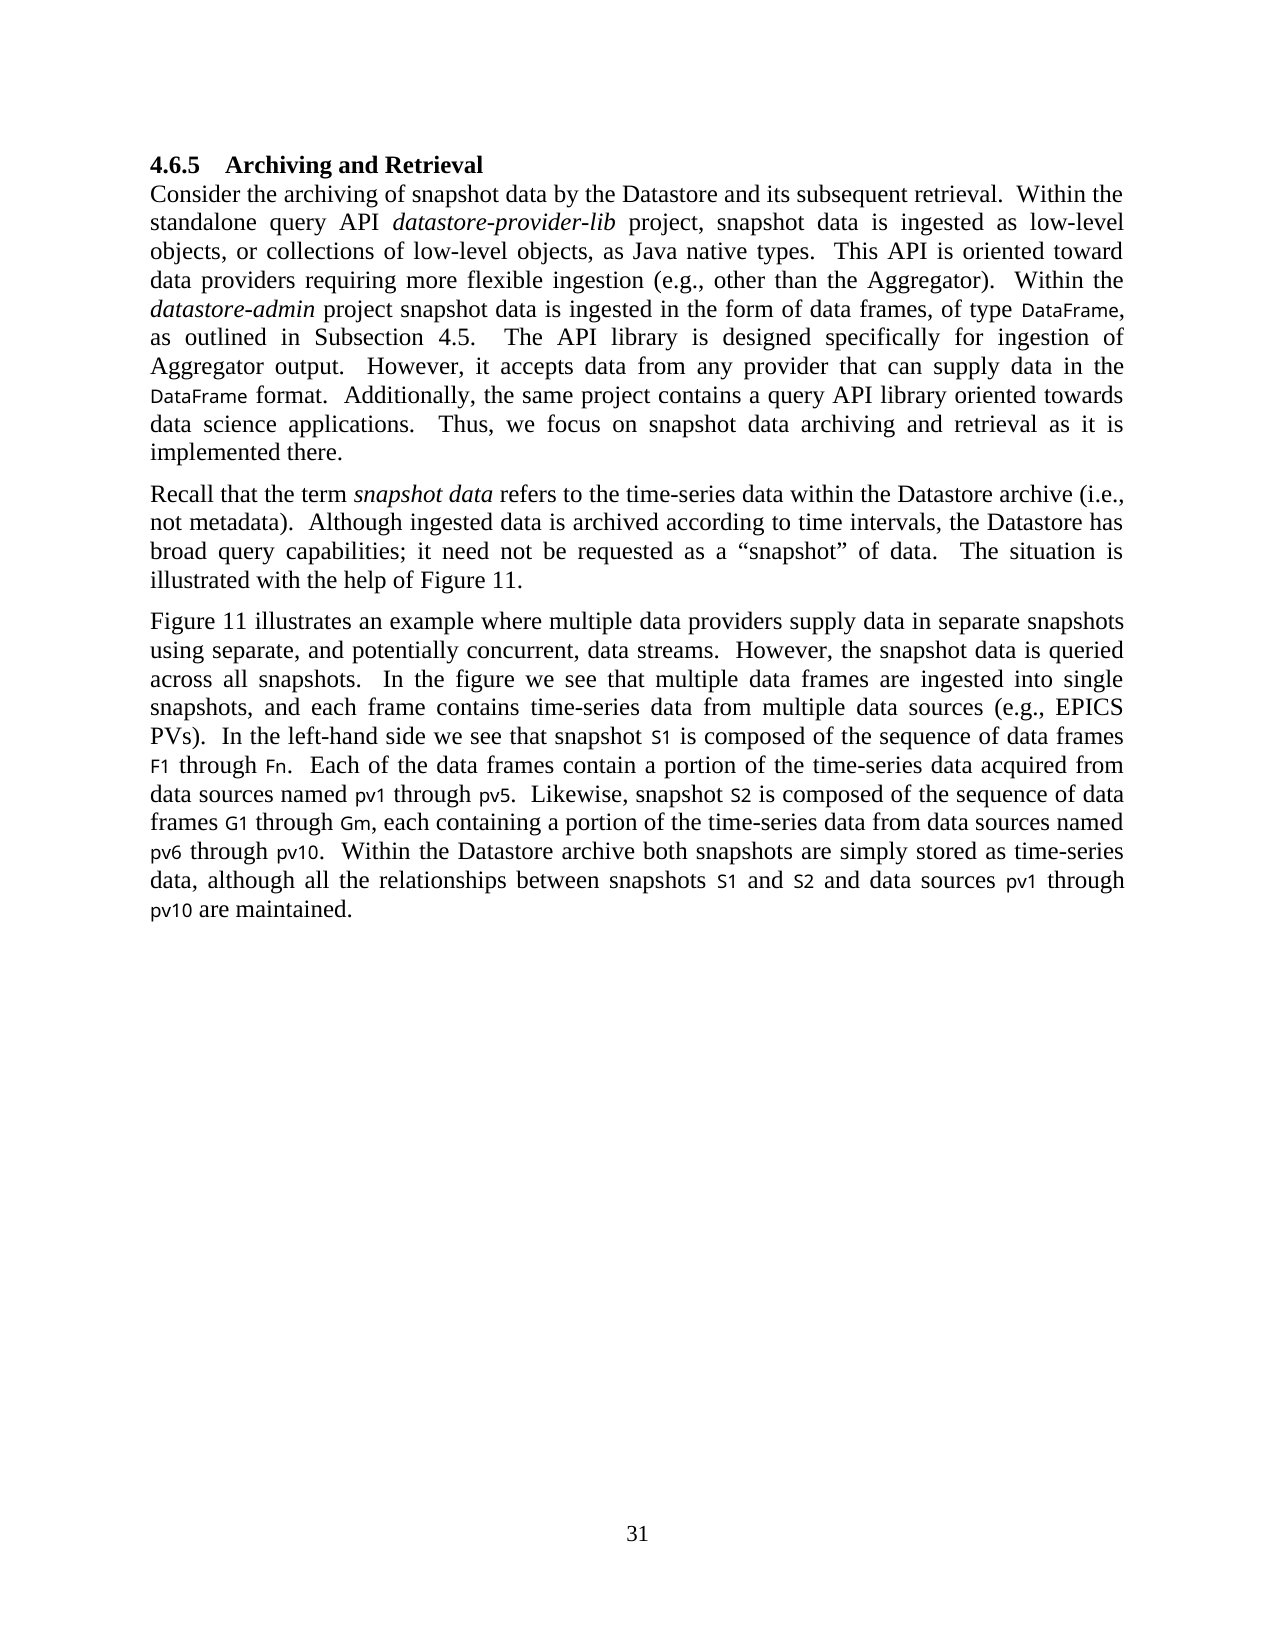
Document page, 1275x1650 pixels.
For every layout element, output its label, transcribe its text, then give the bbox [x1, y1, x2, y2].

text Consider the archiving of snapshot data by the Datastore and its subsequent retrieval. Within the standalone query API datastore-provider-lib project, snapshot data is ingested as low-level objects, or collections of low-level objects, as Java native types. This API is oriented toward data providers requiring more flexible ingestion (e.g., other than the Aggregator). Within the datastore-admin project snapshot data is ingested in the form of data frames, of type DataFrame, as outlined in Subsection 4.5. The API library is designed specifically for ingestion of Aggregator output. However, it accepts data from any provider that can supply data in the DataFrame format. Additionally, the same project contains a query API library oriented towards data science applications. Thus, we focus on snapshot data archiving and retrieval as it is implemented there. [150, 179, 1125, 466]
text Figure 11 illustrates an example where multiple data providers supply data in separate snapshots using separate, and potentially concurrent, data streams. However, the snapshot data is queried across all snapshots. In the figure we see that multiple data frames are ingested into single snapshots, and each frame contains time-series data from multiple data sources (e.g., EPICS PVs). In the left-hand side we see that snapshot S1 is composed of the sequence of data frames F1 through Fn. Each of the data frames contain a portion of the time-series data acquired from data sources named pv1 through pv5. Likewise, snapshot S2 is composed of the sequence of data frames G1 through Gm, each containing a portion of the time-series data from data sources named pv6 through pv10. Within the Datastore archive both snapshots are simply stored as time-series data, although all the relationships between snapshots S1 and S2 and data sources pv1 through pv10 are maintained. [150, 606, 1125, 922]
text Recall that the term snapshot data refers to the time-series data within the Datastore archive (i.e., not metadata). Although ingested data is archived according to time intervals, the Datastore has broad query capabilities; it need not be requested as a “snapshot” of data. The situation is illustrated with the help of Figure 11. [150, 479, 1125, 594]
subtitle Archiving and Retrieval [150, 150, 1125, 179]
